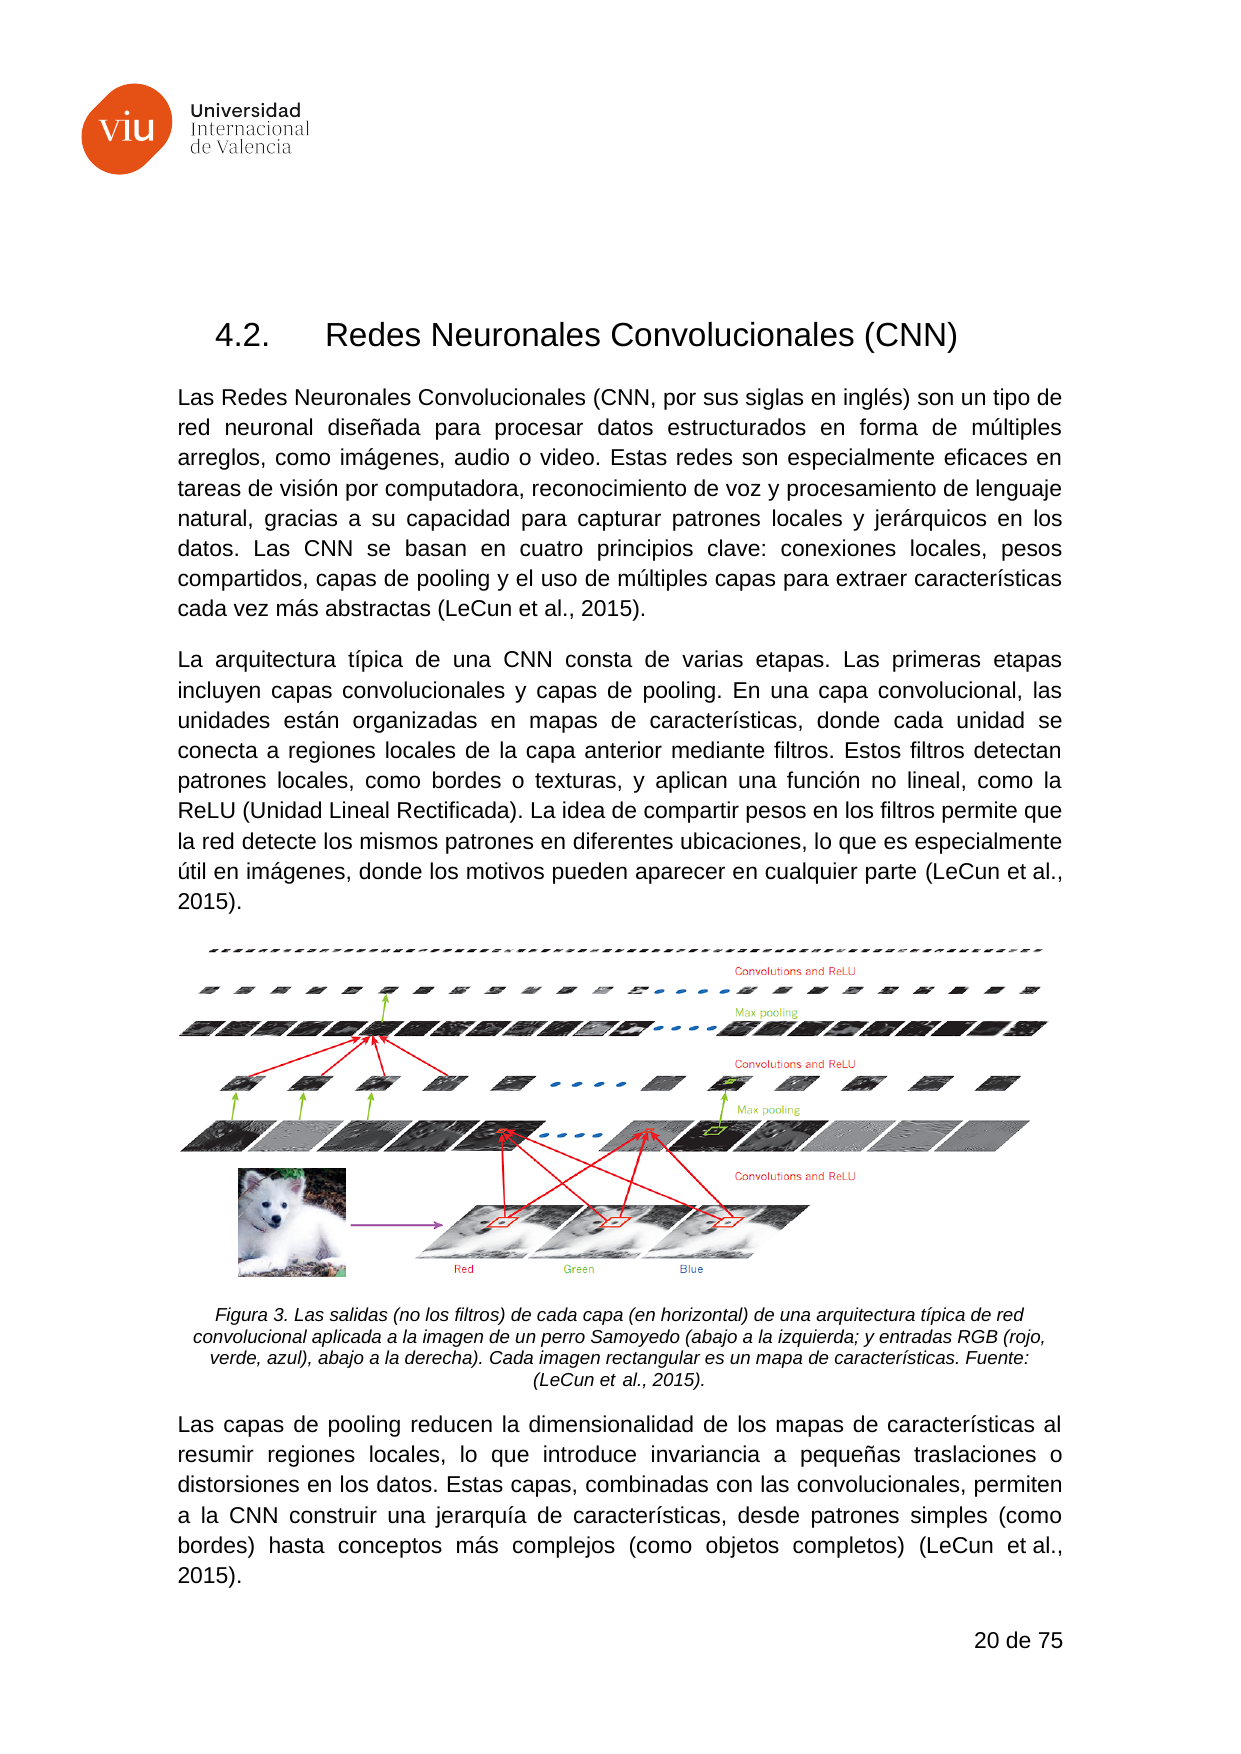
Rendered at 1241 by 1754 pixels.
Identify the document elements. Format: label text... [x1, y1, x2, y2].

picture [60, 62, 330, 197]
picture [177, 939, 1063, 1280]
text Las capas de pooling reducen la dimensionalidad de los mapas de características al resumir regiones locales, lo que introduce invariancia a pequeñas traslaciones o distorsiones en los datos. Estas capas, combinadas con las convolucionales, permiten a la CNN construir una jerarquía de características, desde patrones simples (como bordes) hasta conceptos más complejos (como objetos completos) (LeCun et al., 2015). [177, 1411, 1063, 1588]
text Las Redes Neuronales Convolucionales (CNN, por sus siglas en inglés) son un tipo de red neuronal diseñada para procesar datos estructurados en forma de múltiples arreglos, como imágenes, audio o video. Estas redes son especialmente eficaces en tareas de visión por computadora, reconocimiento de voz y procesamiento de lenguaje natural, gracias a su capacidad para capturar patrones locales y jerárquicos en los datos. Las CNN se basan en cuatro principios clave: conexiones locales, pesos compartidos, capas de pooling y el uso de múltiples capas para extraer características cada vez más abstractas (LeCun et al., 2015). [177, 384, 1063, 622]
subtitle Redes Neuronales Convolucionales (CNN) [215, 315, 1063, 353]
text La arquitectura típica de una CNN consta de varias etapas. Las primeras etapas incluyen capas convolucionales y capas de pooling. En una capa convolucional, las unidades están organizadas en mapas de características, donde cada unidad se conecta a regiones locales de la capa anterior mediante filtros. Estos filtros detectan patrones locales, como bordes o texturas, y aplican una función no lineal, como la ReLU (Unidad Lineal Rectificada). La idea de compartir pesos en los filtros permite que la red detecte los mismos patrones en diferentes ubicaciones, lo que es especialmente útil en imágenes, donde los motivos pueden aparecer en cualquier parte (LeCun et al., 2015). [177, 646, 1063, 914]
